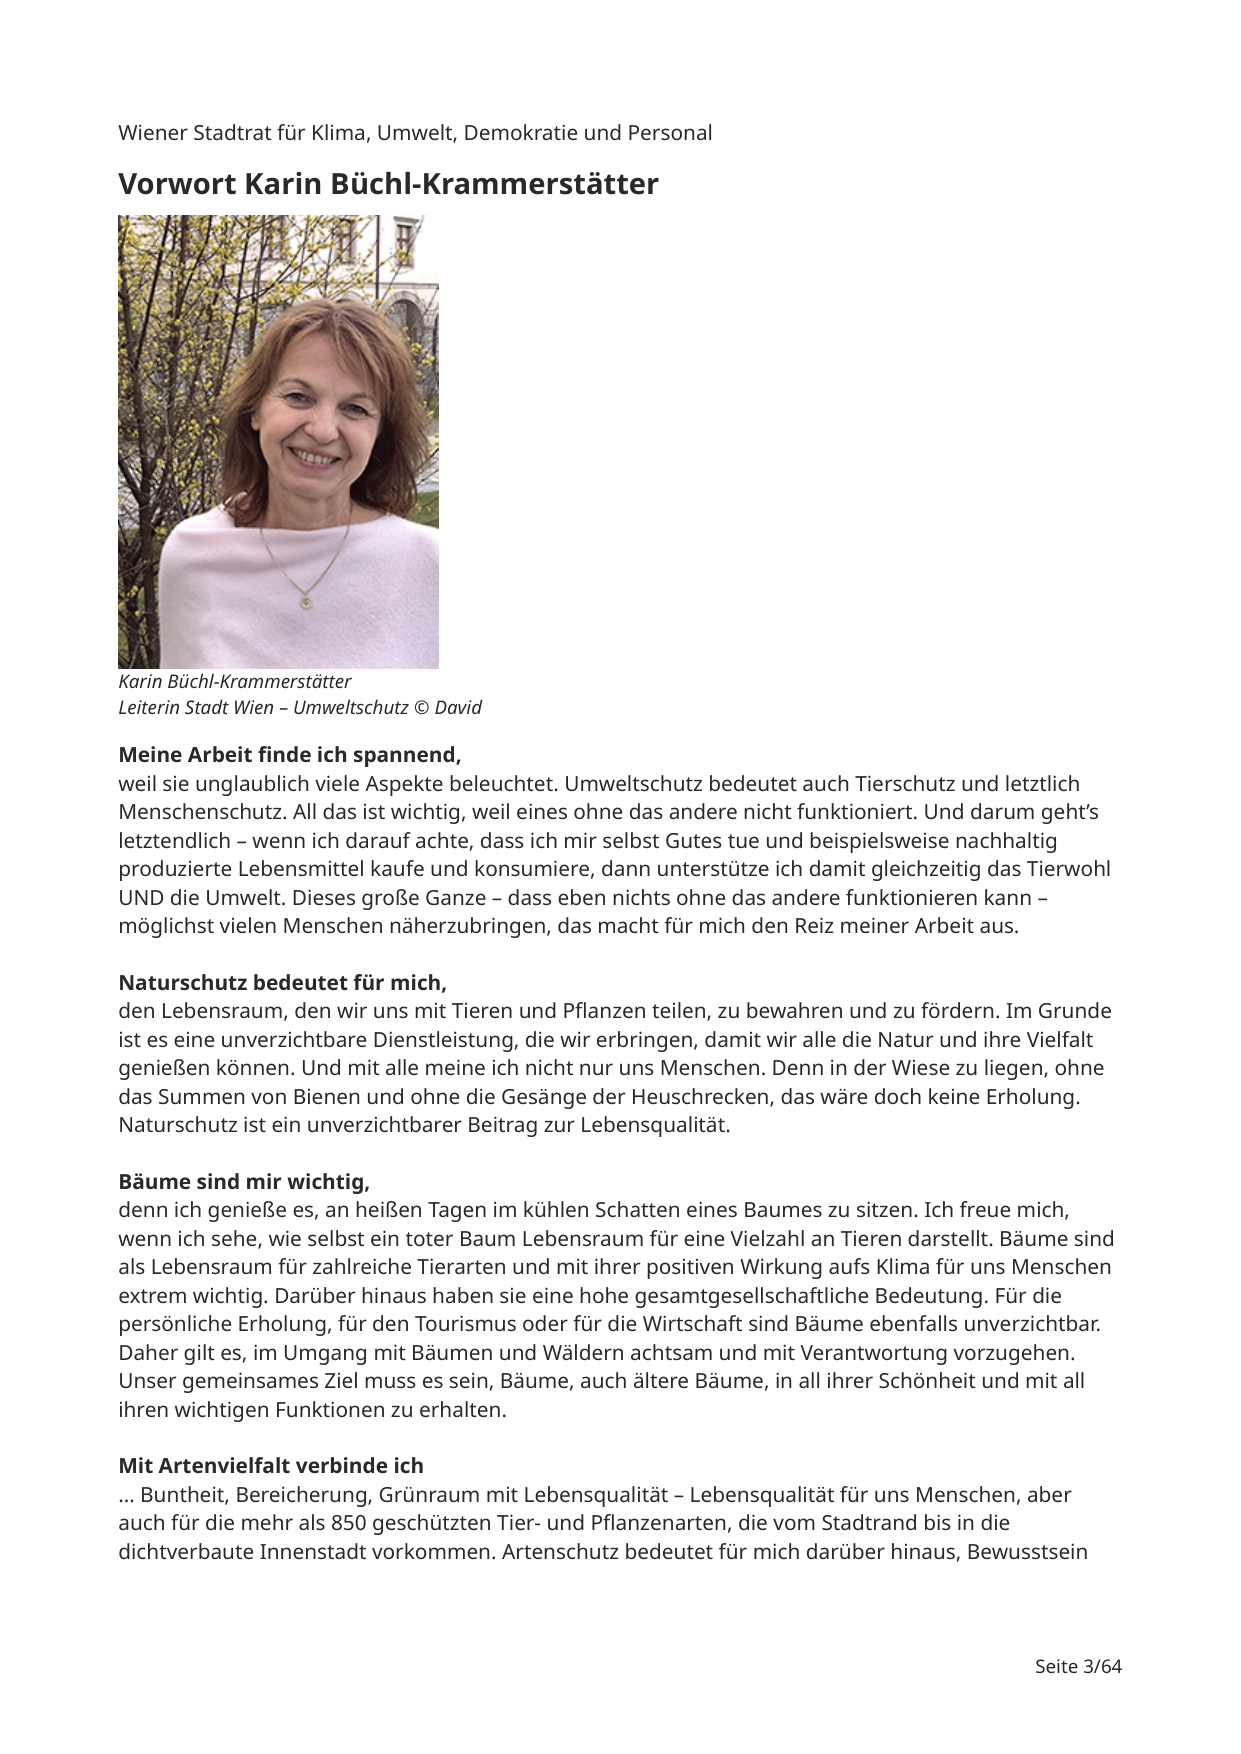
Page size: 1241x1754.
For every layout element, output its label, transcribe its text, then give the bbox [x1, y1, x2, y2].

text Naturschutz bedeutet für mich, [118, 968, 1122, 997]
text Wiener Stadtrat für Klima, Umwelt, Demokratie und Personal [118, 118, 1122, 147]
text den Lebensraum, den wir uns mit Tieren und Pflanzen teilen, zu bewahren und zu fördern. Im Grunde ist es eine unverzichtbare Dienstleistung, die wir erbringen, damit wir alle die Natur und ihre Vielfalt genießen können. Und mit alle meine ich nicht nur uns Menschen. Denn in der Wiese zu liegen, ohne das Summen von Bienen und ohne die Gesänge der Heuschrecken, das wäre doch keine Erholung. Naturschutz ist ein unverzichtbarer Beitrag zur Lebensqualität. [118, 997, 1122, 1139]
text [118, 1480, 1122, 1565]
text weil sie unglaublich viele Aspekte beleuchtet. Umweltschutz bedeutet auch Tierschutz und letztlich Menschenschutz. All das ist wichtig, weil eines ohne das andere nicht funktioniert. Und darum geht’s letztendlich – wenn ich darauf achte, dass ich mir selbst Gutes tue und beispielsweise nachhaltig produzierte Lebensmittel kaufe und konsumiere, dann unterstütze ich damit gleichzeitig das Tierwohl UND die Umwelt. Dieses große Ganze – dass eben nichts ohne das andere funktionieren kann – möglichst vielen Menschen näherzubringen, das macht für mich den Reiz meiner Arbeit aus. [118, 769, 1122, 940]
text denn ich genieße es, an heißen Tagen im kühlen Schatten eines Baumes zu sitzen. Ich freue mich, wenn ich sehe, wie selbst ein toter Baum Lebensraum für eine Vielzahl an Tieren darstellt. Bäume sind als Lebensraum für zahlreiche Tierarten und mit ihrer positiven Wirkung aufs Klima für uns Menschen extrem wichtig. Darüber hinaus haben sie eine hohe gesamtgesellschaftliche Bedeutung. Für die persönliche Erholung, für den Tourismus oder für die Wirtschaft sind Bäume ebenfalls unverzichtbar. Daher gilt es, im Umgang mit Bäumen und Wäldern achtsam und mit Verantwortung vorzugehen. Unser gemeinsames Ziel muss es sein, Bäume, auch ältere Bäume, in all ihrer Schönheit und mit all ihren wichtigen Funktionen zu erhalten. [118, 1196, 1122, 1423]
picture [118, 215, 439, 669]
text Mit Artenvielfalt verbinde ich [118, 1452, 1122, 1480]
text Bäume sind mir wichtig, [118, 1167, 1122, 1196]
subtitle Vorwort Karin Büchl-Krammerstätter [118, 163, 1122, 203]
text Meine Arbeit finde ich spannend, [118, 741, 1122, 769]
text Karin Büchl-Krammerstätter Leiterin Stadt Wien – Umweltschutz © David [118, 669, 1122, 720]
